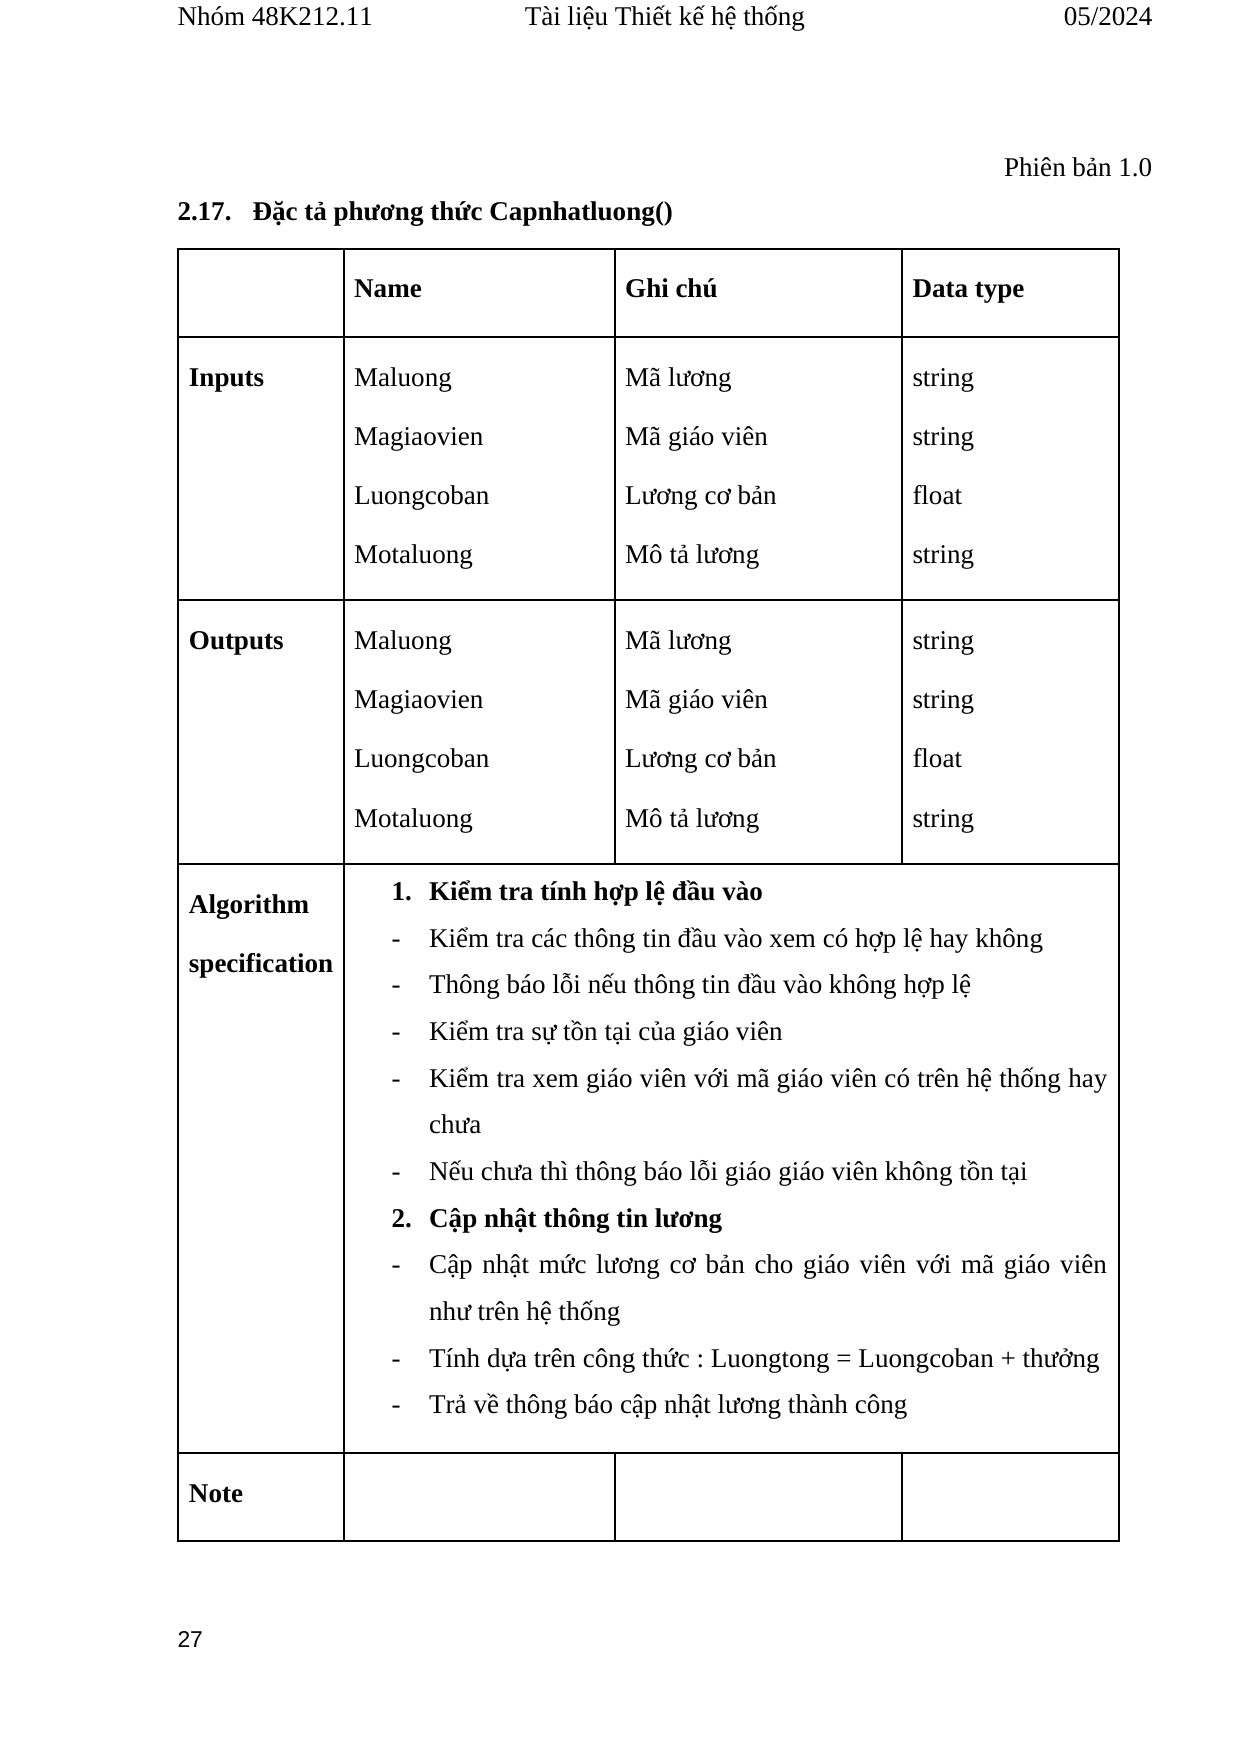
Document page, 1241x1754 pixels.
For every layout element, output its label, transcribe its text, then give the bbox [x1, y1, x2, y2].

table_cell [616, 1454, 901, 1540]
table_cell Maluong Magiaovien Luongcoban Motaluong [345, 338, 614, 599]
table_cell string string float string [903, 601, 1118, 863]
table_cell Maluong Magiaovien Luongcoban Motaluong [345, 601, 614, 863]
table_cell Mã lương Mã giáo viên Lương cơ bản Mô tả lương [616, 338, 901, 599]
table_header Ghi chú [616, 250, 901, 336]
table_cell Mã lương Mã giáo viên Lương cơ bản Mô tả lương [616, 601, 901, 863]
table_cell string string float string [903, 338, 1118, 599]
table_header [179, 250, 343, 336]
table_cell Kiểm tra tính hợp lệ đầu vào Kiểm tra các thông tin đầu vào xem có hợp lệ hay không Thông báo lỗi nếu thông tin đầu vào không hợp lệ Kiểm tra sự tồn tại của giáo viên Kiểm tra xem giáo viên với mã giáo viên có trên hệ thống hay chưa Nếu chưa thì thông báo lỗi giáo giáo viên không tồn tại Cập nhật thông tin lương Cập nhật mức lương cơ bản cho giáo viên với mã giáo viên như trên hệ thống Tính dựa trên công thức : Luongtong = Luongcoban + thưởng Trả về thông báo cập nhật lương thành công [345, 865, 1118, 1452]
table_cell [903, 1454, 1118, 1540]
table_header Data type [903, 250, 1118, 336]
subtitle Đặc tả phương thức Capnhatluong() [177, 194, 1122, 226]
table_header Name [345, 250, 614, 336]
table_cell Outputs [179, 601, 343, 863]
table_cell Inputs [179, 338, 343, 599]
table_cell Note [179, 1454, 343, 1540]
table_cell [345, 1454, 614, 1540]
table_cell Algorithm specification [179, 865, 343, 1452]
